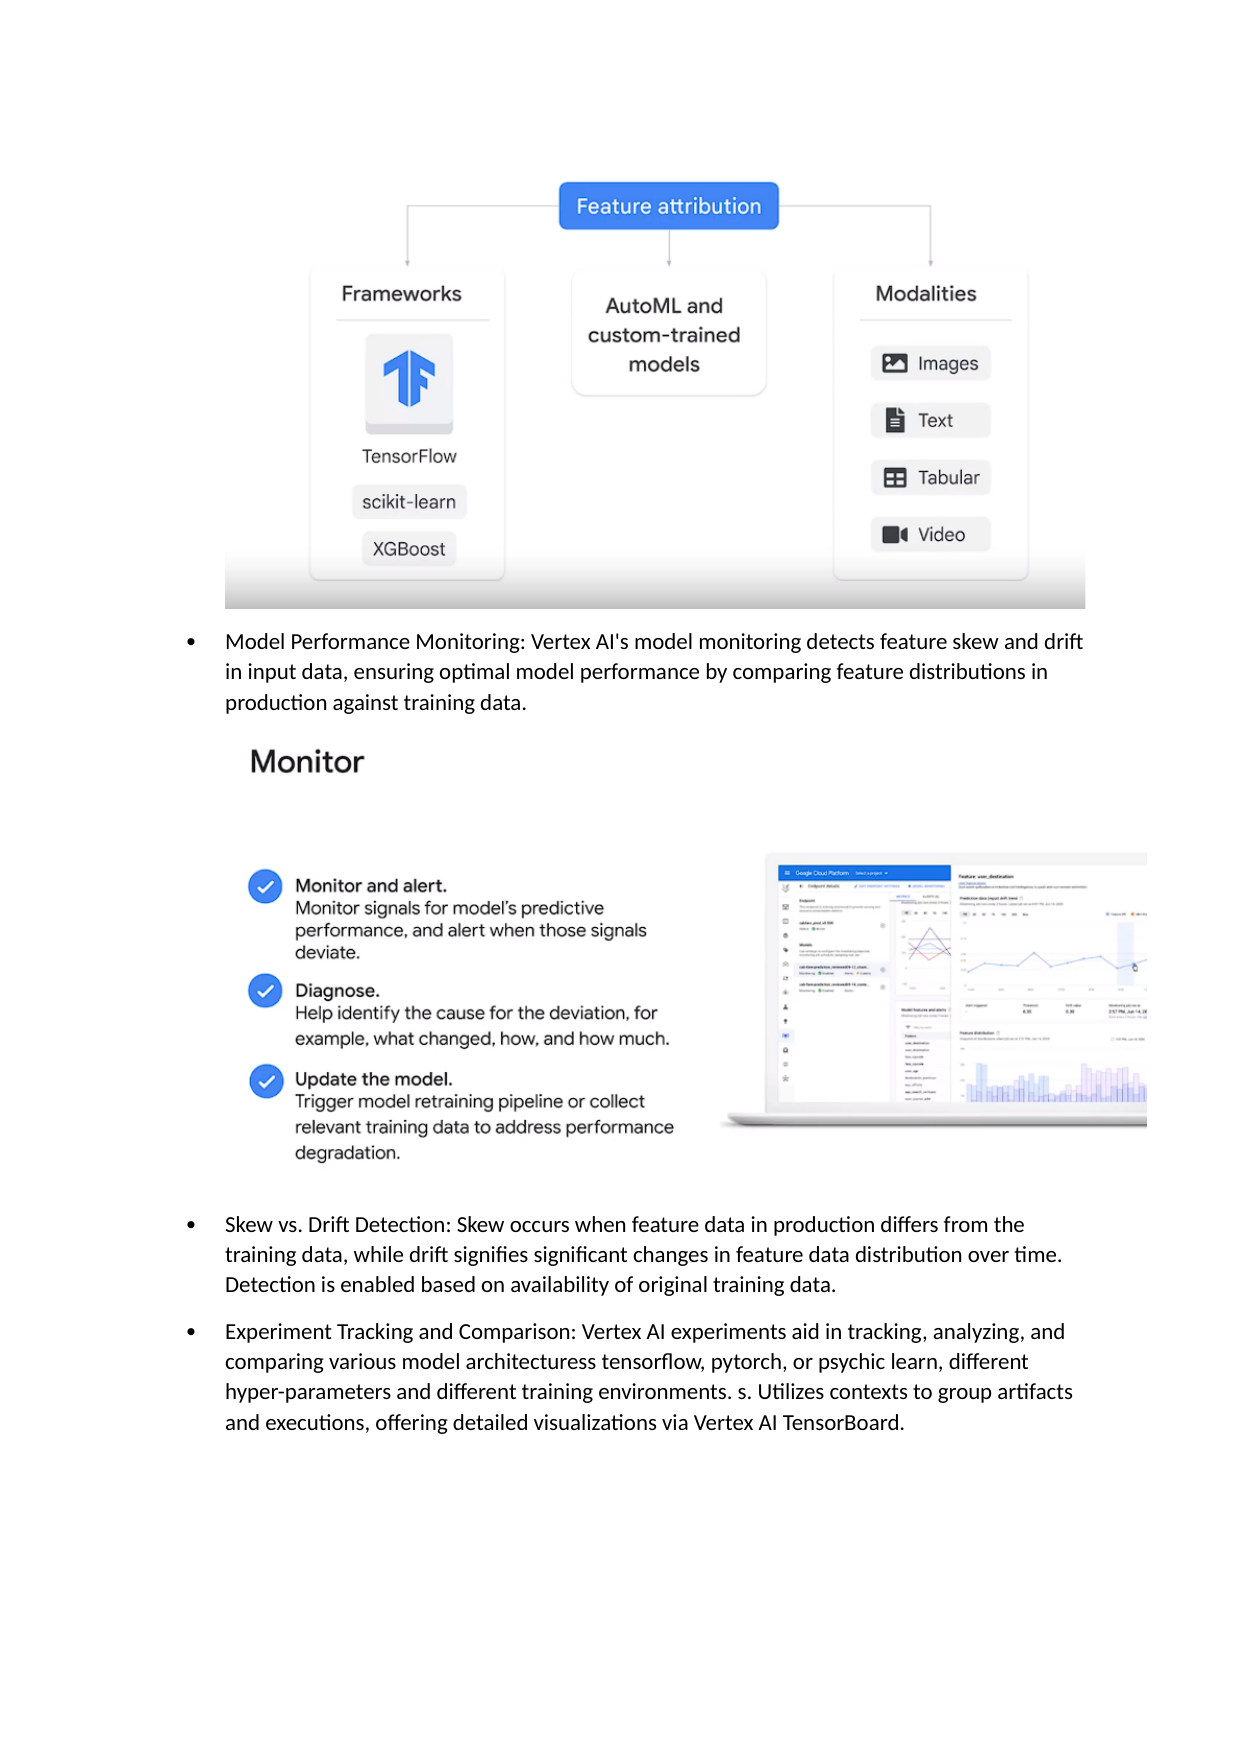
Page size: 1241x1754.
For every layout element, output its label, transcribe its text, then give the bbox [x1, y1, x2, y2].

list Skew vs. Drift Detection: Skew occurs when feature data in production differs from the training data, while drift signifies significant changes in feature data distribution over time. Detection is enabled based on availability of original training data. [187, 1210, 1090, 1298]
picture [225, 150, 1086, 609]
picture [225, 734, 1147, 1191]
list Model Performance Monitoring: Vertex AI's model monitoring detects feature skew and drift in input data, ensuring optimal model performance by comparing feature distributions in production against training data. [187, 627, 1090, 716]
list Experiment Tracking and Comparison: Vertex AI experiments aid in tracking, analyzing, and comparing various model architecturess tensorflow, pytorch, or psychic learn, different hyper-parameters and different training environments. s. Utilizes contexts to group artifacts and executions, offering detailed visualizations via Vertex AI TensorBoard. [187, 1317, 1090, 1436]
